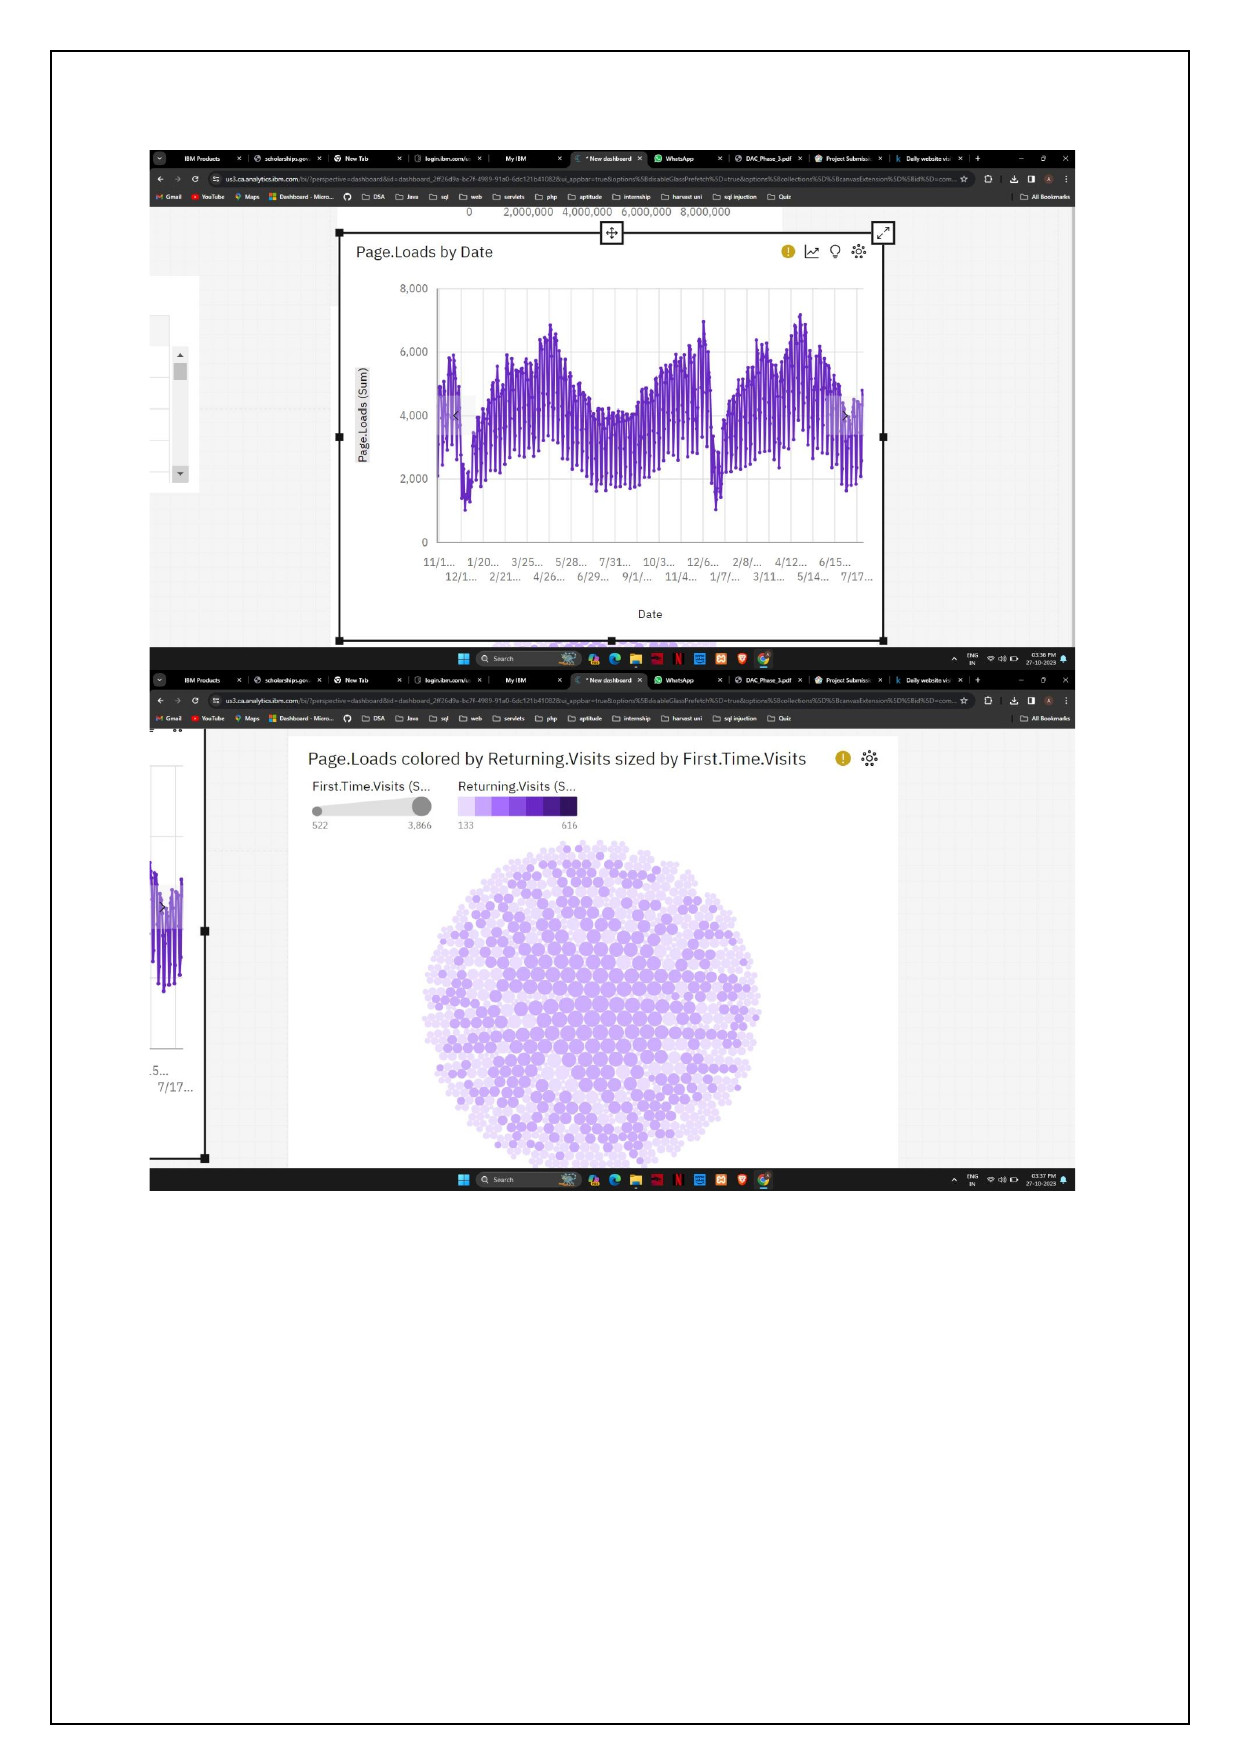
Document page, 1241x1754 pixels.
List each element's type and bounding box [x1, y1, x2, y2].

picture [149, 150, 1076, 1191]
